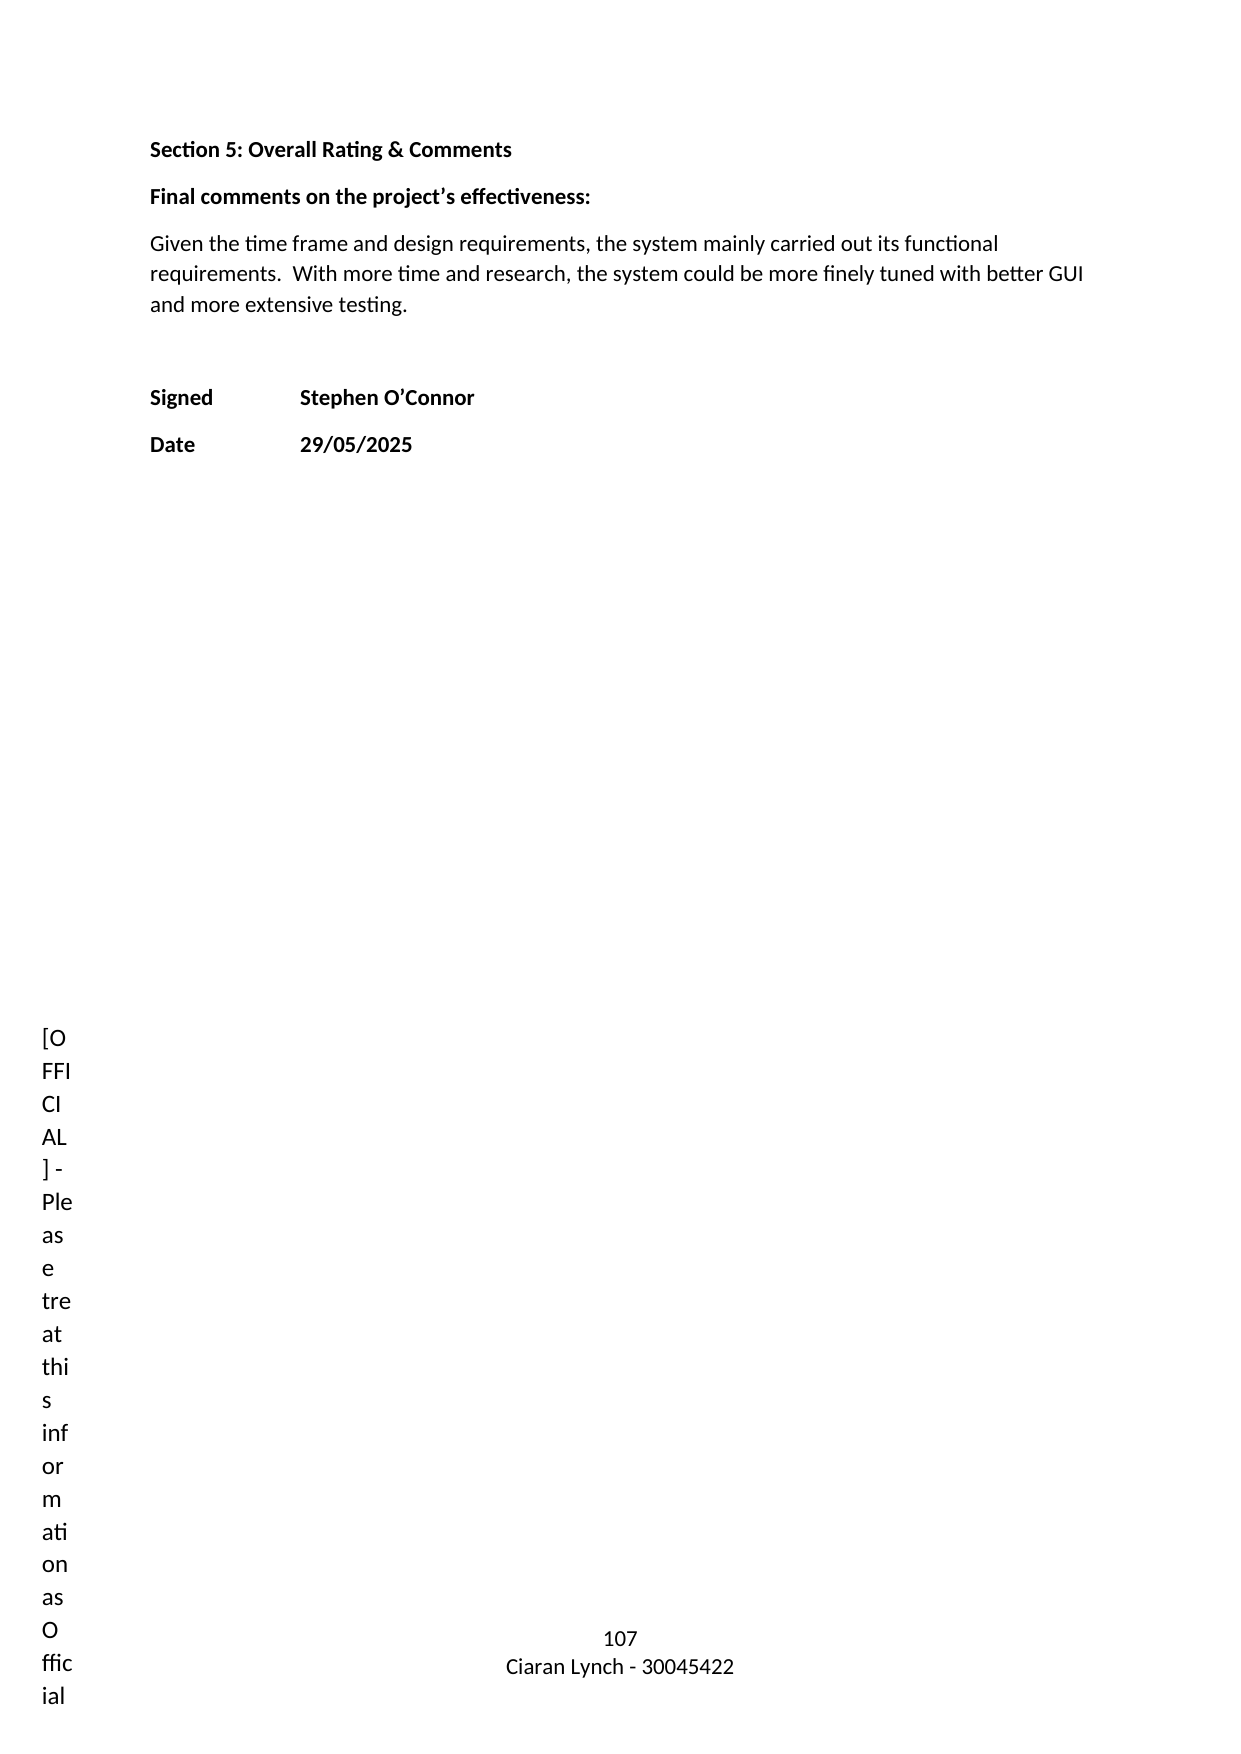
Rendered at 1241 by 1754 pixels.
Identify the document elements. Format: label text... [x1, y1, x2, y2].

text Section 5: Overall Rating & Comments [150, 136, 1090, 163]
text Date 29/05/2025 [150, 430, 1090, 458]
text Given the time frame and design requirements, the system mainly carried out its functional requirements. With more time and research, the system could be more finely tuned with better GUI and more extensive testing. [150, 229, 1090, 318]
text Signed Stephen O’Connor [150, 383, 1090, 411]
text Final comments on the project’s effectiveness: [150, 182, 1090, 210]
